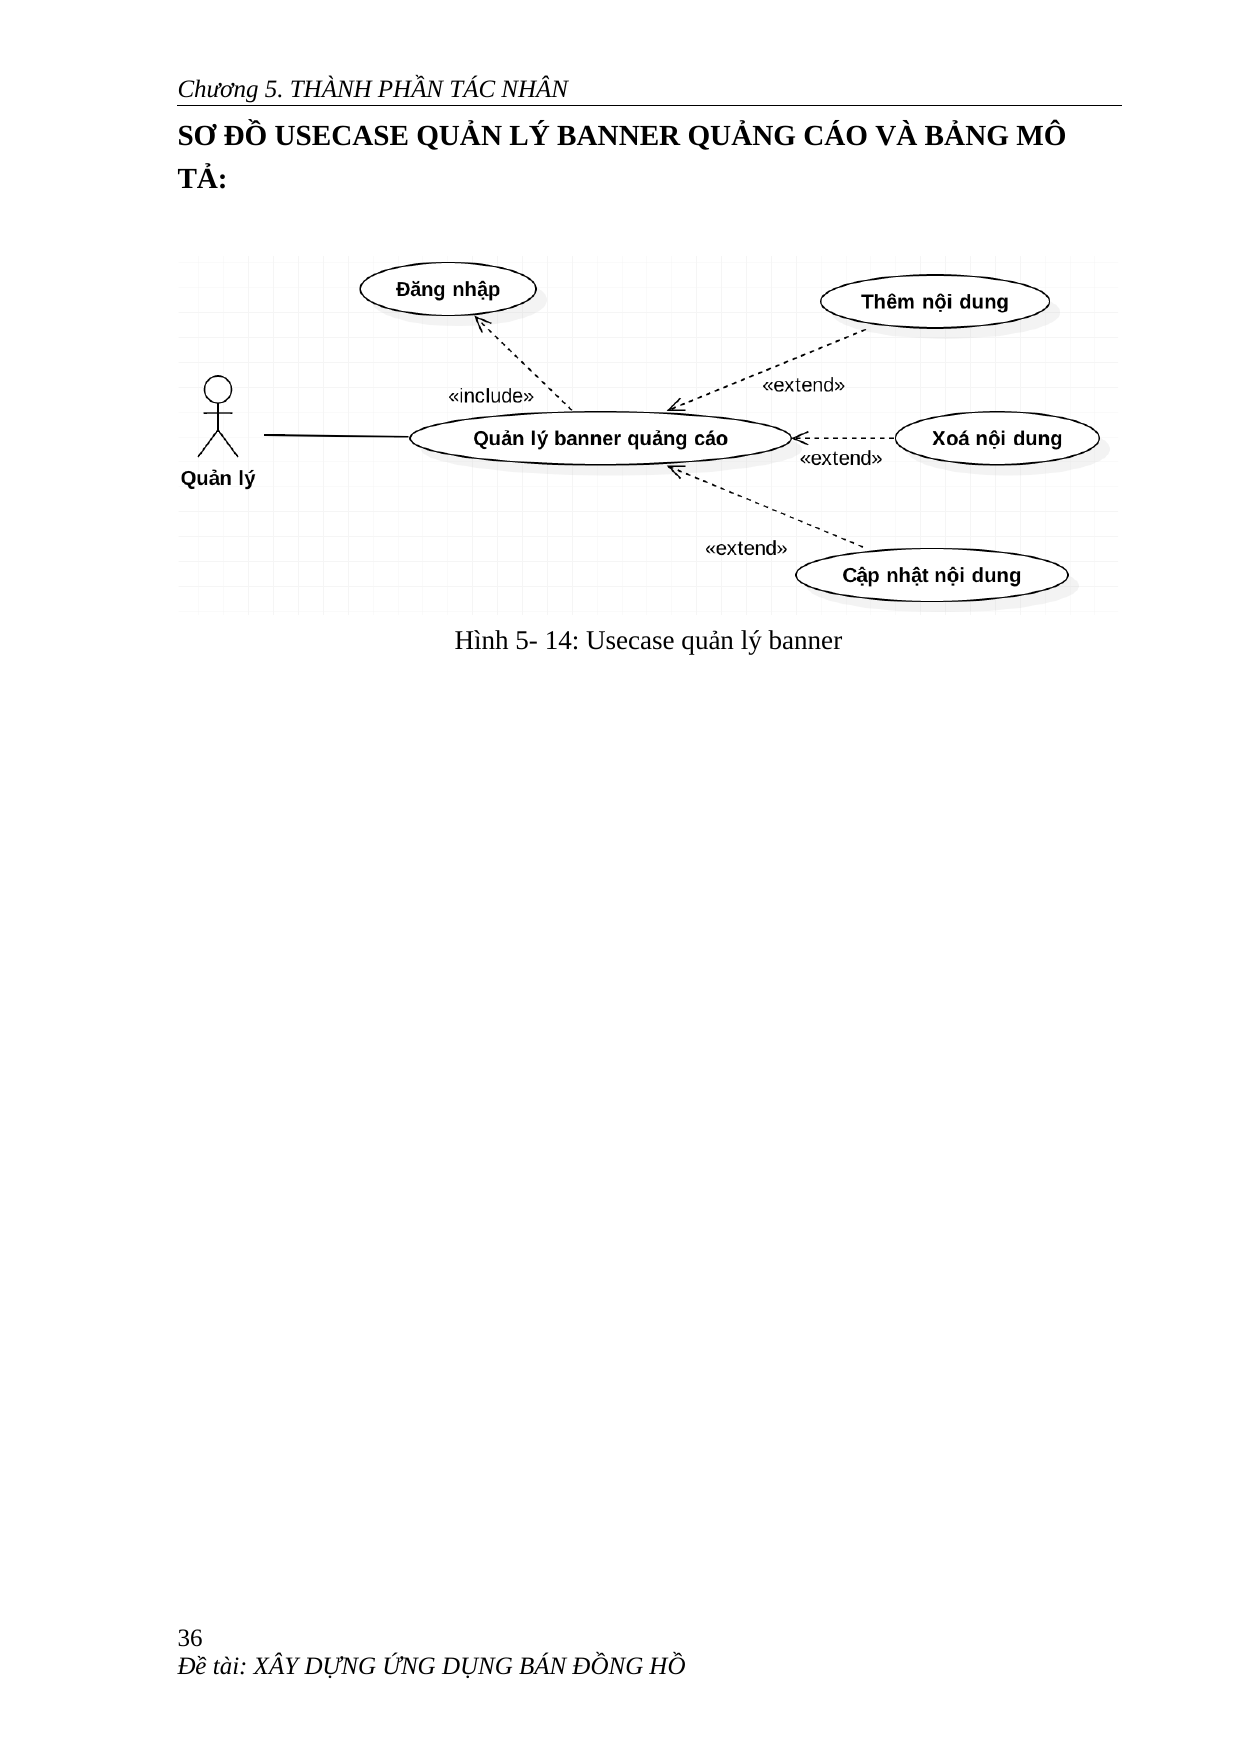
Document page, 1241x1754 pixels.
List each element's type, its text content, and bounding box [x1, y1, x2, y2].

text IV.5/ SƠ ĐỒ USECASE QUẢN LÝ BANNER QUẢNG CÁO VÀ BẢNG MÔ TẢ: [177, 118, 1122, 195]
picture [178, 256, 1119, 615]
